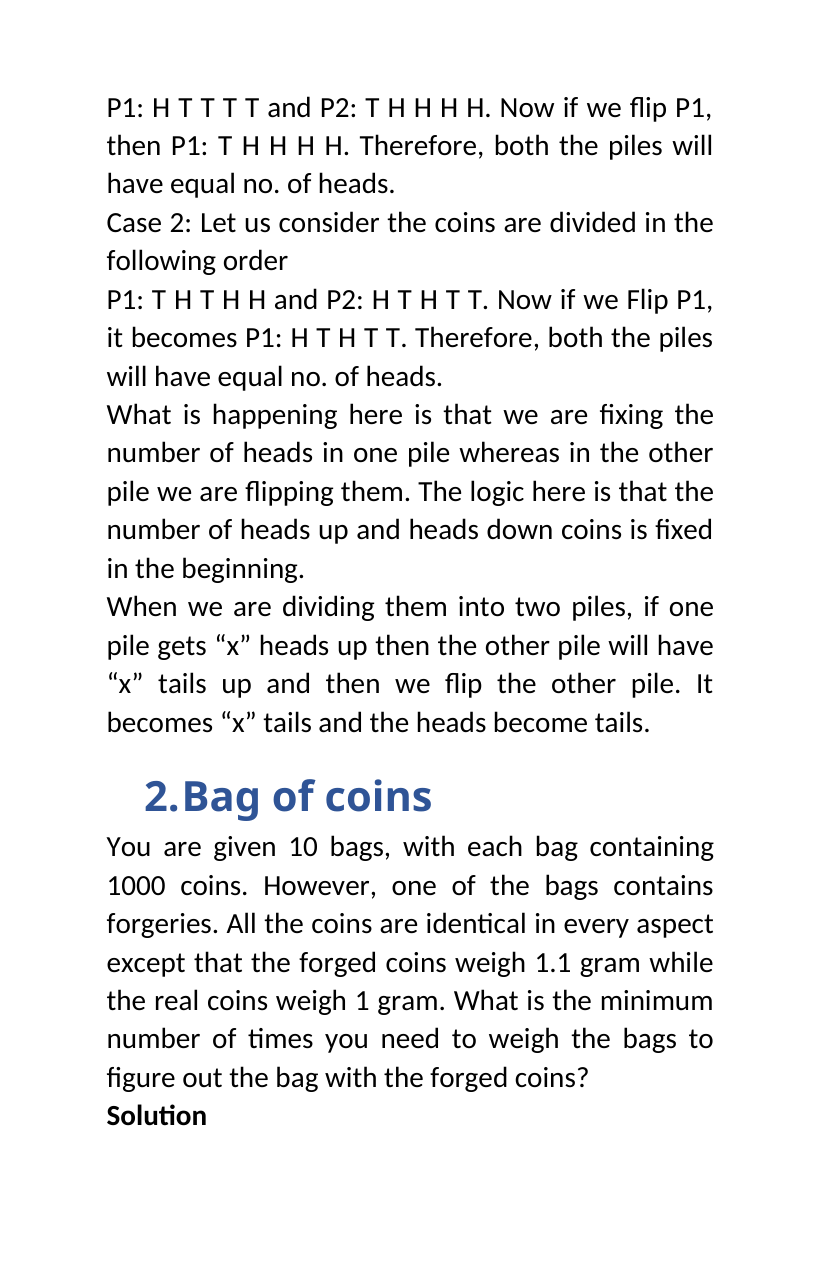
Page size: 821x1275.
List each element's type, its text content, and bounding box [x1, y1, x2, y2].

text When we are dividing them into two piles, if one pile gets “x” heads up then the other pile will have “x” tails up and then we flip the other pile. It becomes “x” tails and the heads become tails. [106, 588, 714, 739]
text What is happening here is that we are fixing the number of heads in one pile whereas in the other pile we are flipping them. The logic here is that the number of heads up and heads down coins is fixed in the beginning. [106, 396, 714, 586]
text Solution [106, 1097, 714, 1133]
subtitle Bag of coins [144, 767, 714, 824]
text P1: T H T H H and P2: H T H T T. Now if we Flip P1, it becomes P1: H T H T T. Therefore, both the piles will have equal no. of heads. [106, 281, 714, 393]
text Case 2: Let us consider the coins are divided in the following order [106, 204, 714, 278]
text P1: H T T T T and P2: T H H H H. Now if we flip P1, then P1: T H H H H. Therefore, both the piles will have equal no. of heads. [106, 89, 714, 201]
text You are given 10 bags, with each bag containing 1000 coins. However, one of the bags contains forgeries. All the coins are identical in every aspect except that the forged coins weigh 1.1 gram while the real coins weigh 1 gram. What is the minimum number of times you need to weigh the bags to figure out the bag with the forged coins? [106, 828, 714, 1094]
